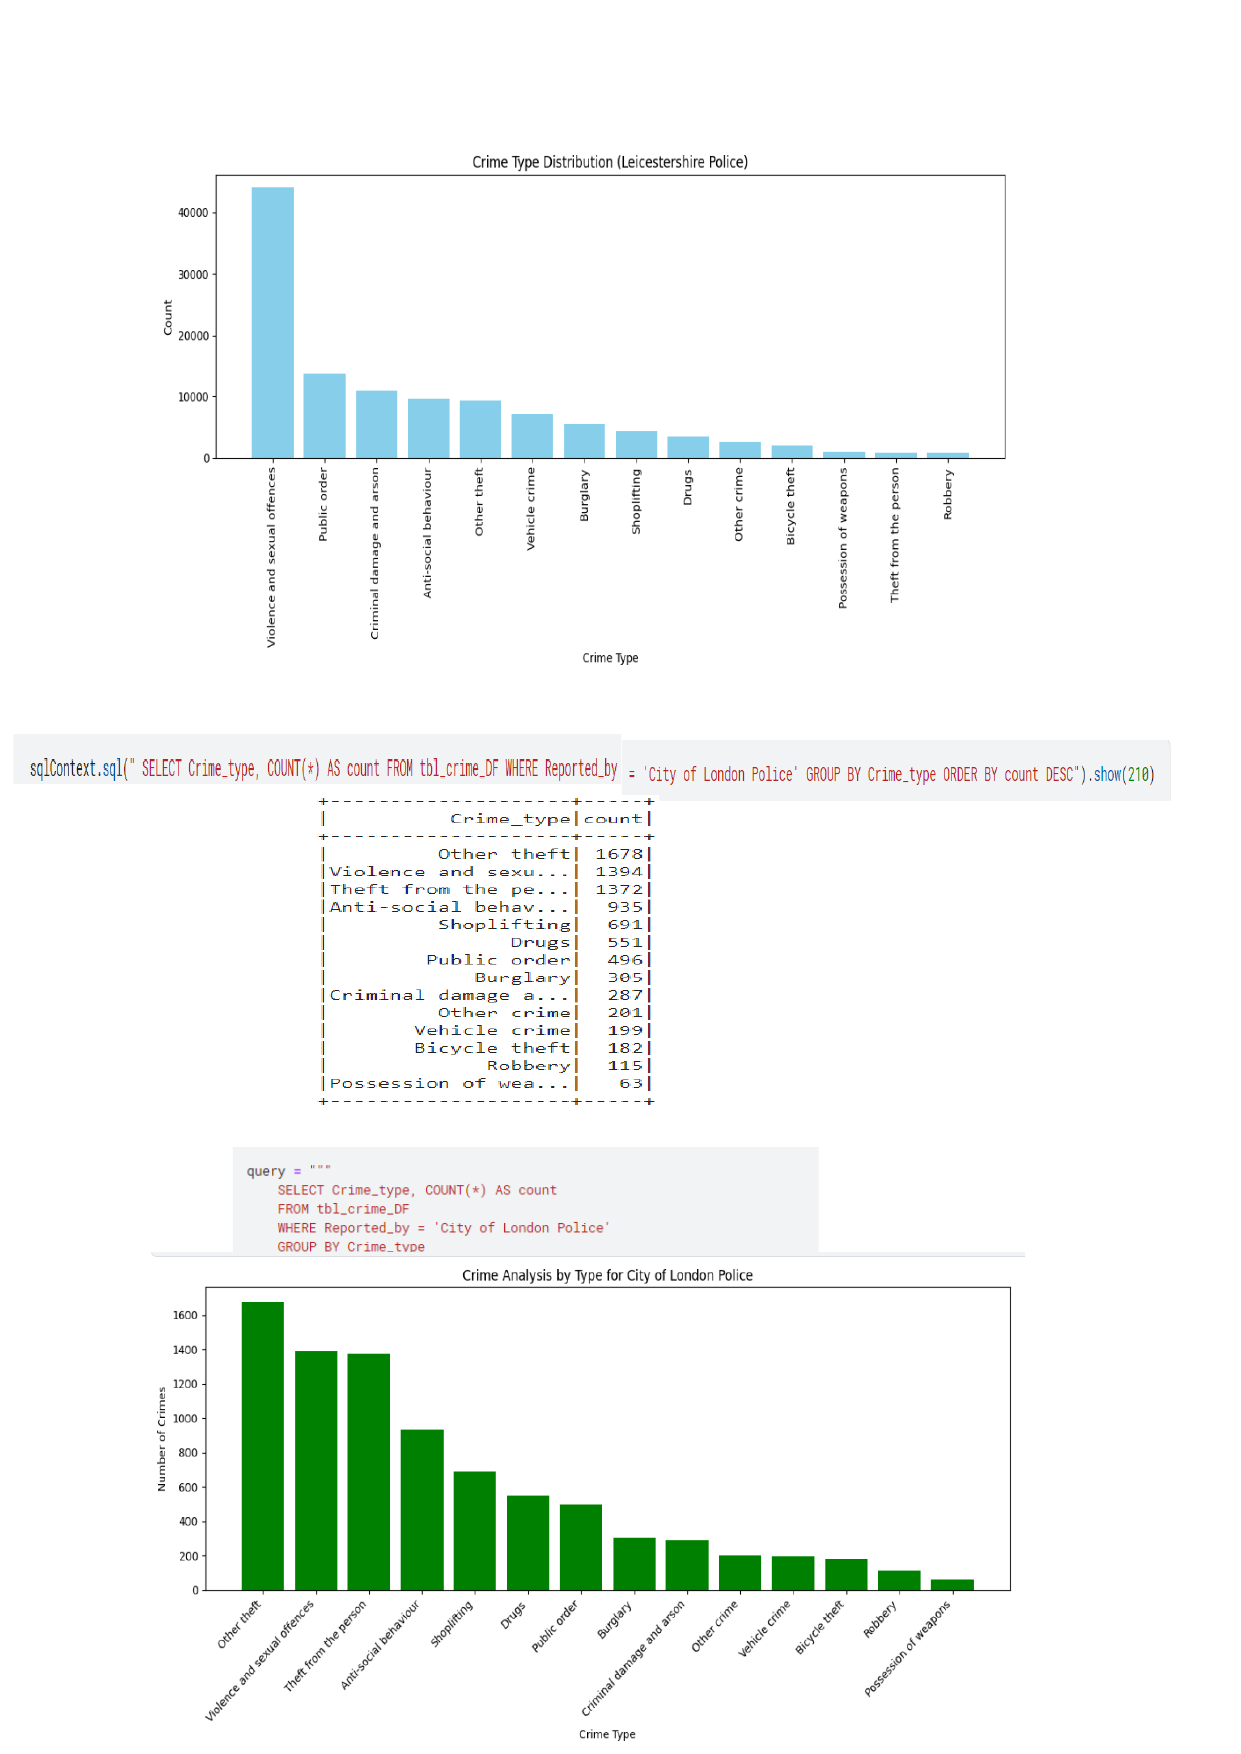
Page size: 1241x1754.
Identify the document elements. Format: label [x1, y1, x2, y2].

picture [150, 150, 1027, 671]
picture [150, 1147, 1025, 1754]
picture [13, 734, 1176, 1109]
